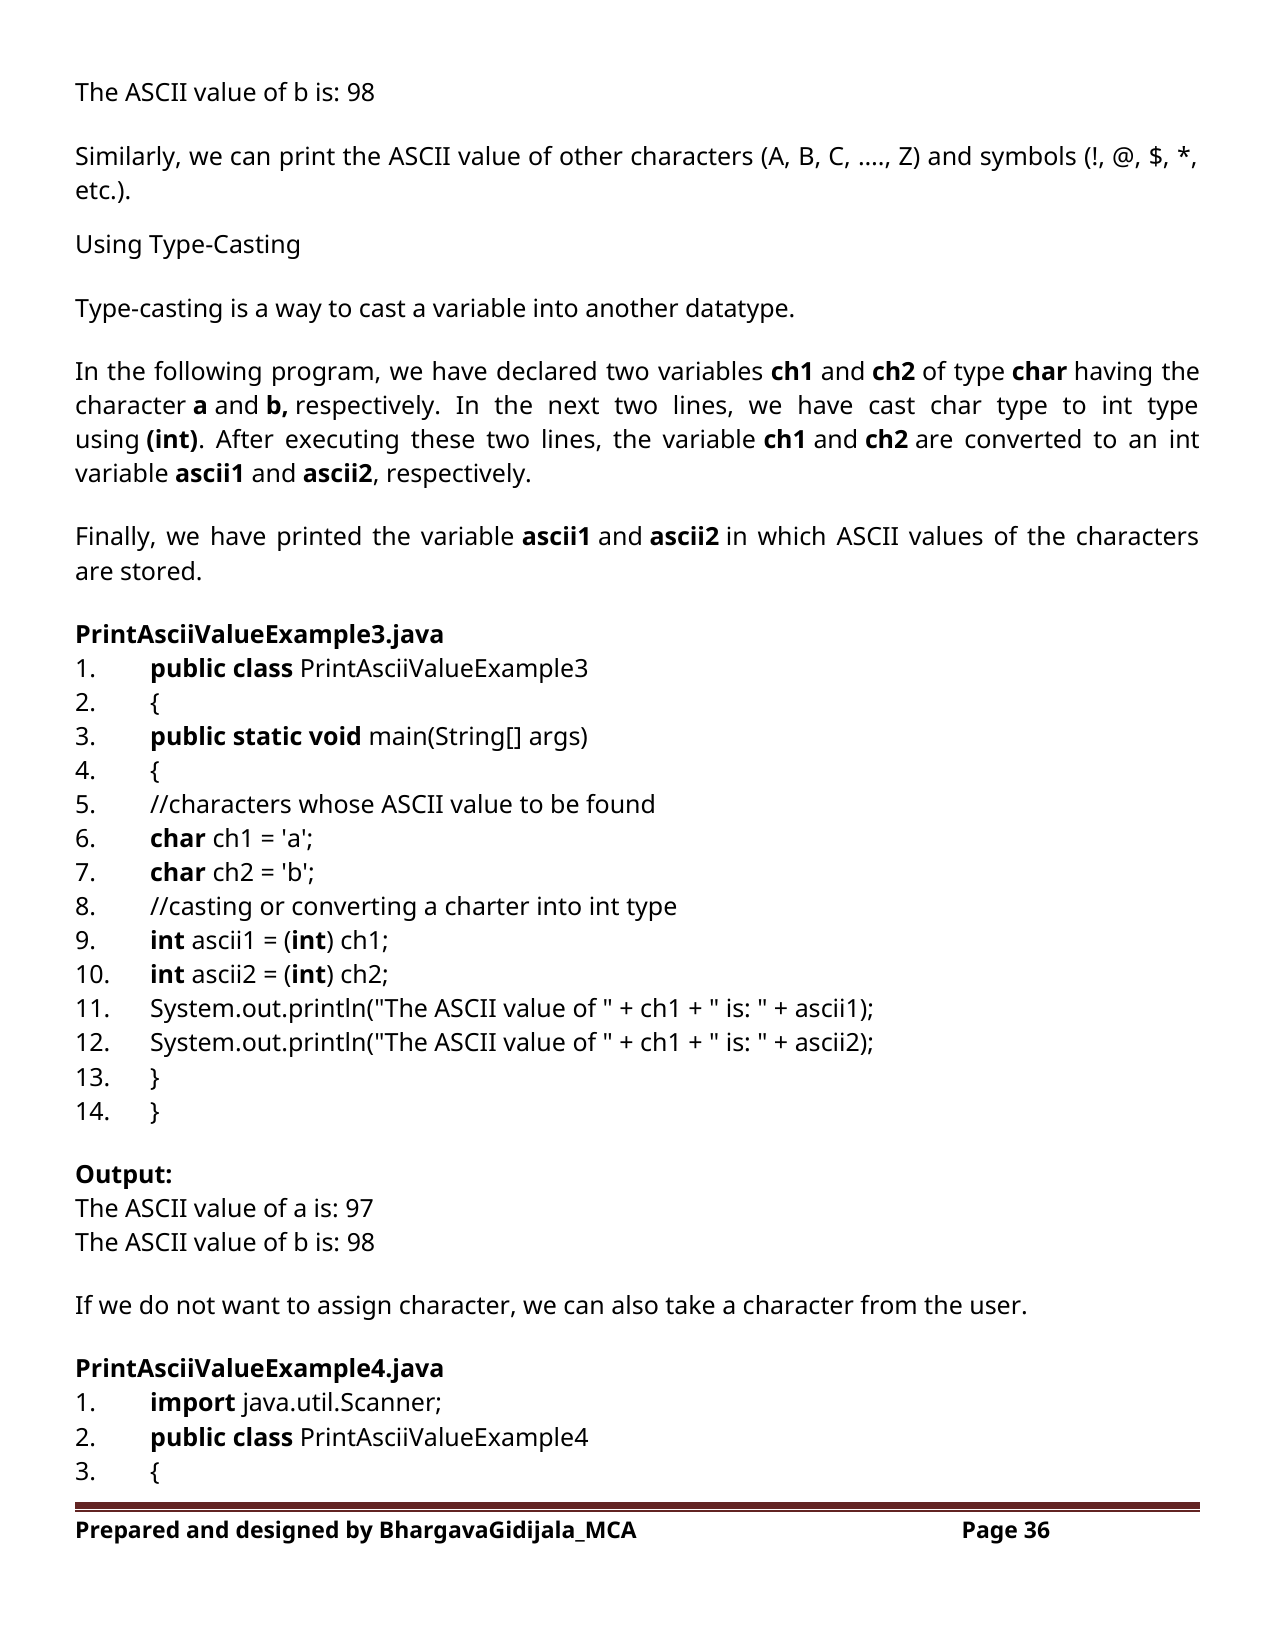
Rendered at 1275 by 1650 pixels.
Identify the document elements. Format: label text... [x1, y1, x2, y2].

list public class PrintAsciiValueExample4 [75, 1419, 1200, 1453]
list int ascii1 = (int) ch1; [75, 923, 1200, 957]
list { [75, 1453, 1200, 1487]
list public class PrintAsciiValueExample3 [75, 650, 1200, 684]
text The ASCII value of b is: 98 [75, 1224, 1200, 1259]
list { [75, 753, 1200, 787]
list { [75, 684, 1200, 718]
list } [75, 1059, 1200, 1093]
text The ASCII value of a is: 97 [75, 1191, 1200, 1224]
text The ASCII value of b is: 98 [75, 75, 1200, 109]
text PrintAsciiValueExample4.java [75, 1351, 1200, 1385]
list } [75, 1093, 1200, 1127]
list public static void main(String[] args) [75, 718, 1200, 753]
text If we do not want to assign character, we can also take a character from the user. [75, 1288, 1200, 1322]
text In the following program, we have declared two variables ch1 and ch2 of type char having the character a and b, respectively. In the next two lines, we have cast char type to int type using (int). After executing these two lines, the variable ch1 and ch2 are converted to an int variable ascii1 and ascii2, respectively. [75, 354, 1200, 490]
text Type-casting is a way to cast a variable into another datatype. [75, 290, 1200, 324]
list System.out.println("The ASCII value of " + ch1 + " is: " + ascii2); [75, 1025, 1200, 1059]
list char ch2 = 'b'; [75, 855, 1200, 889]
text Similarly, we can print the ASCII value of other characters (A, B, C, …., Z) and symbols (!, @, $, *, etc.). [75, 138, 1200, 206]
text Output: [75, 1156, 1200, 1191]
text Finally, we have printed the variable ascii1 and ascii2 in which ASCII values of the characters are stored. [75, 519, 1200, 587]
subtitle Using Type-Casting [75, 227, 1200, 261]
list //casting or converting a charter into int type [75, 889, 1200, 923]
list //characters whose ASCII value to be found [75, 787, 1200, 821]
list System.out.println("The ASCII value of " + ch1 + " is: " + ascii1); [75, 991, 1200, 1025]
text PrintAsciiValueExample3.java [75, 616, 1200, 650]
list int ascii2 = (int) ch2; [75, 957, 1200, 991]
list import java.util.Scanner; [75, 1385, 1200, 1419]
list char ch1 = 'a'; [75, 821, 1200, 855]
